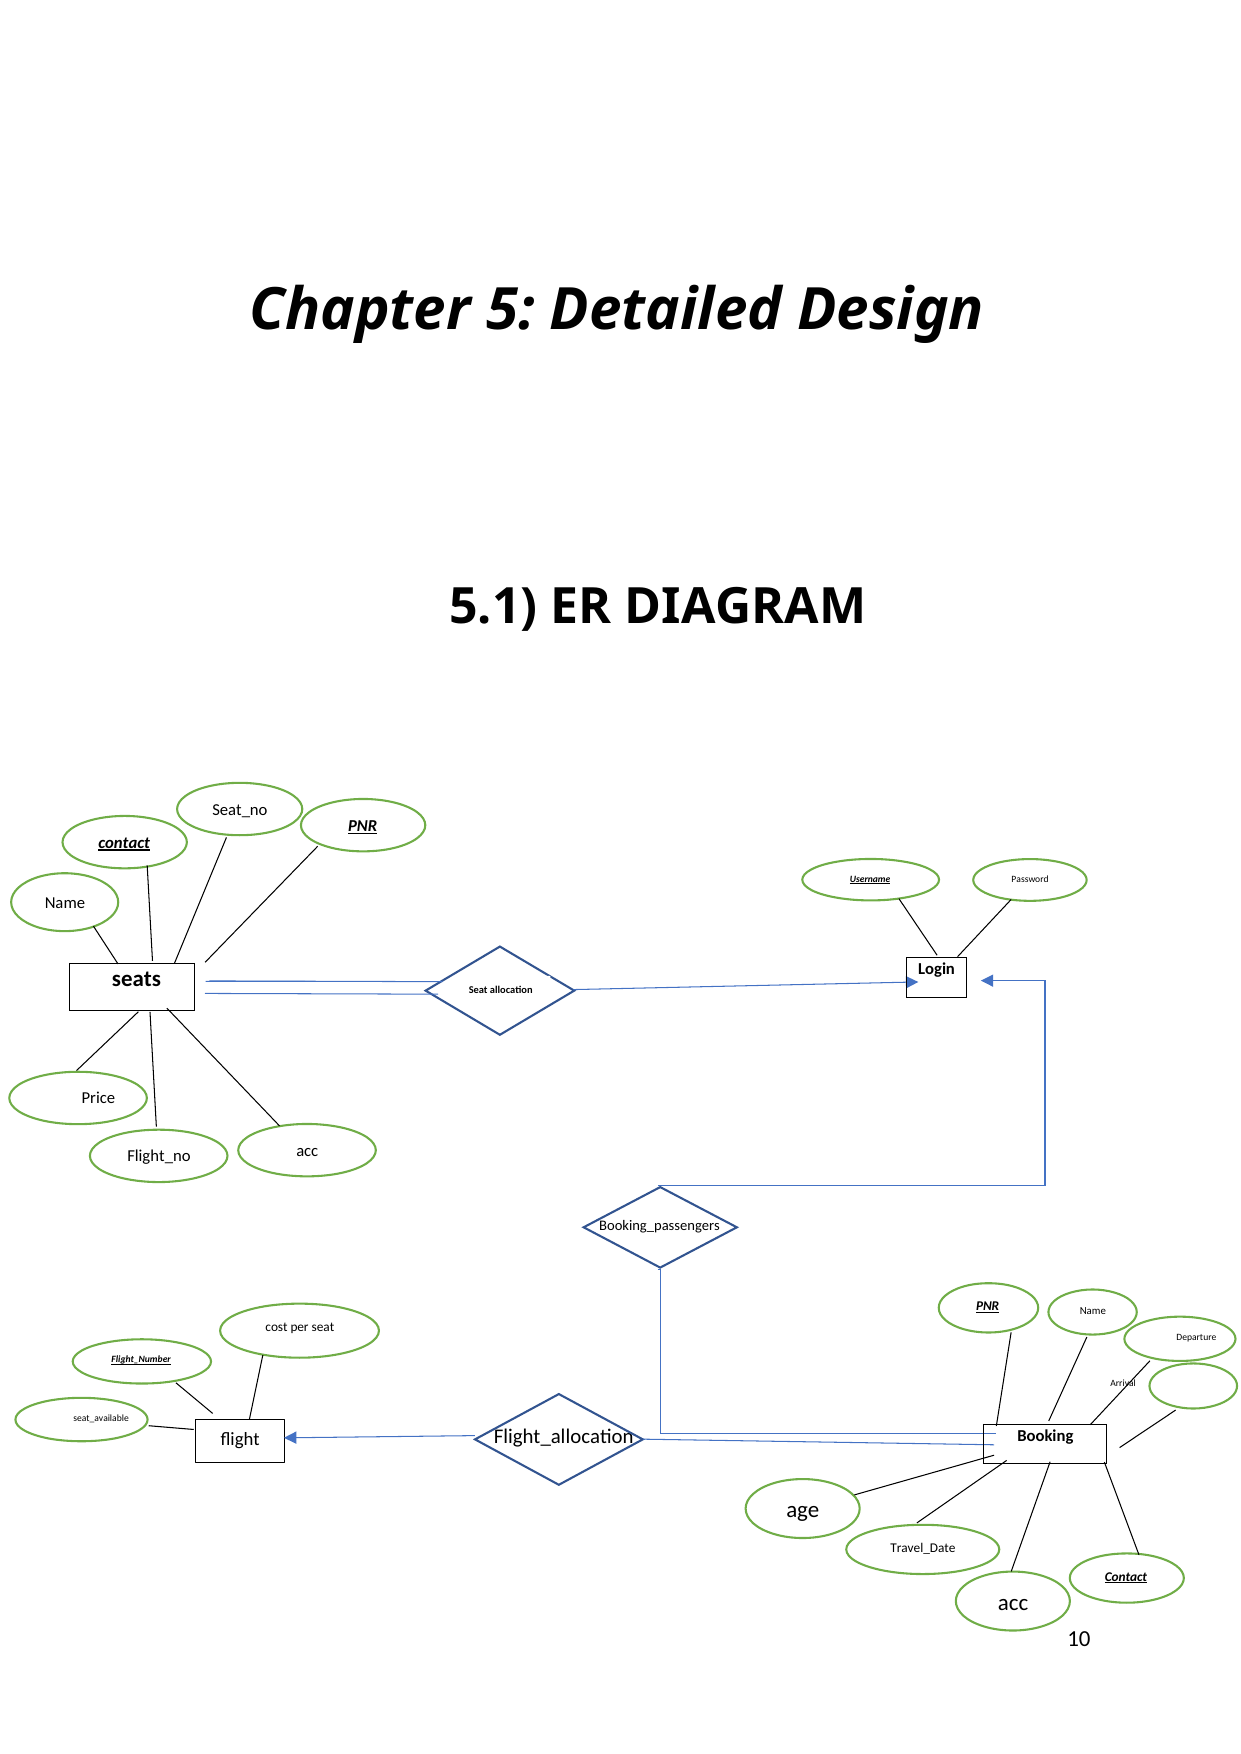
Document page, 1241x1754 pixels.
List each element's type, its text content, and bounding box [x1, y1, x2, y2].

table_header seats [70, 964, 194, 1010]
table_header Booking [984, 1425, 1106, 1463]
text Chapter 5: Detailed Design [150, 267, 1090, 347]
table_header Login [907, 958, 966, 997]
text 5.1) ER DIAGRAM [150, 570, 1090, 638]
